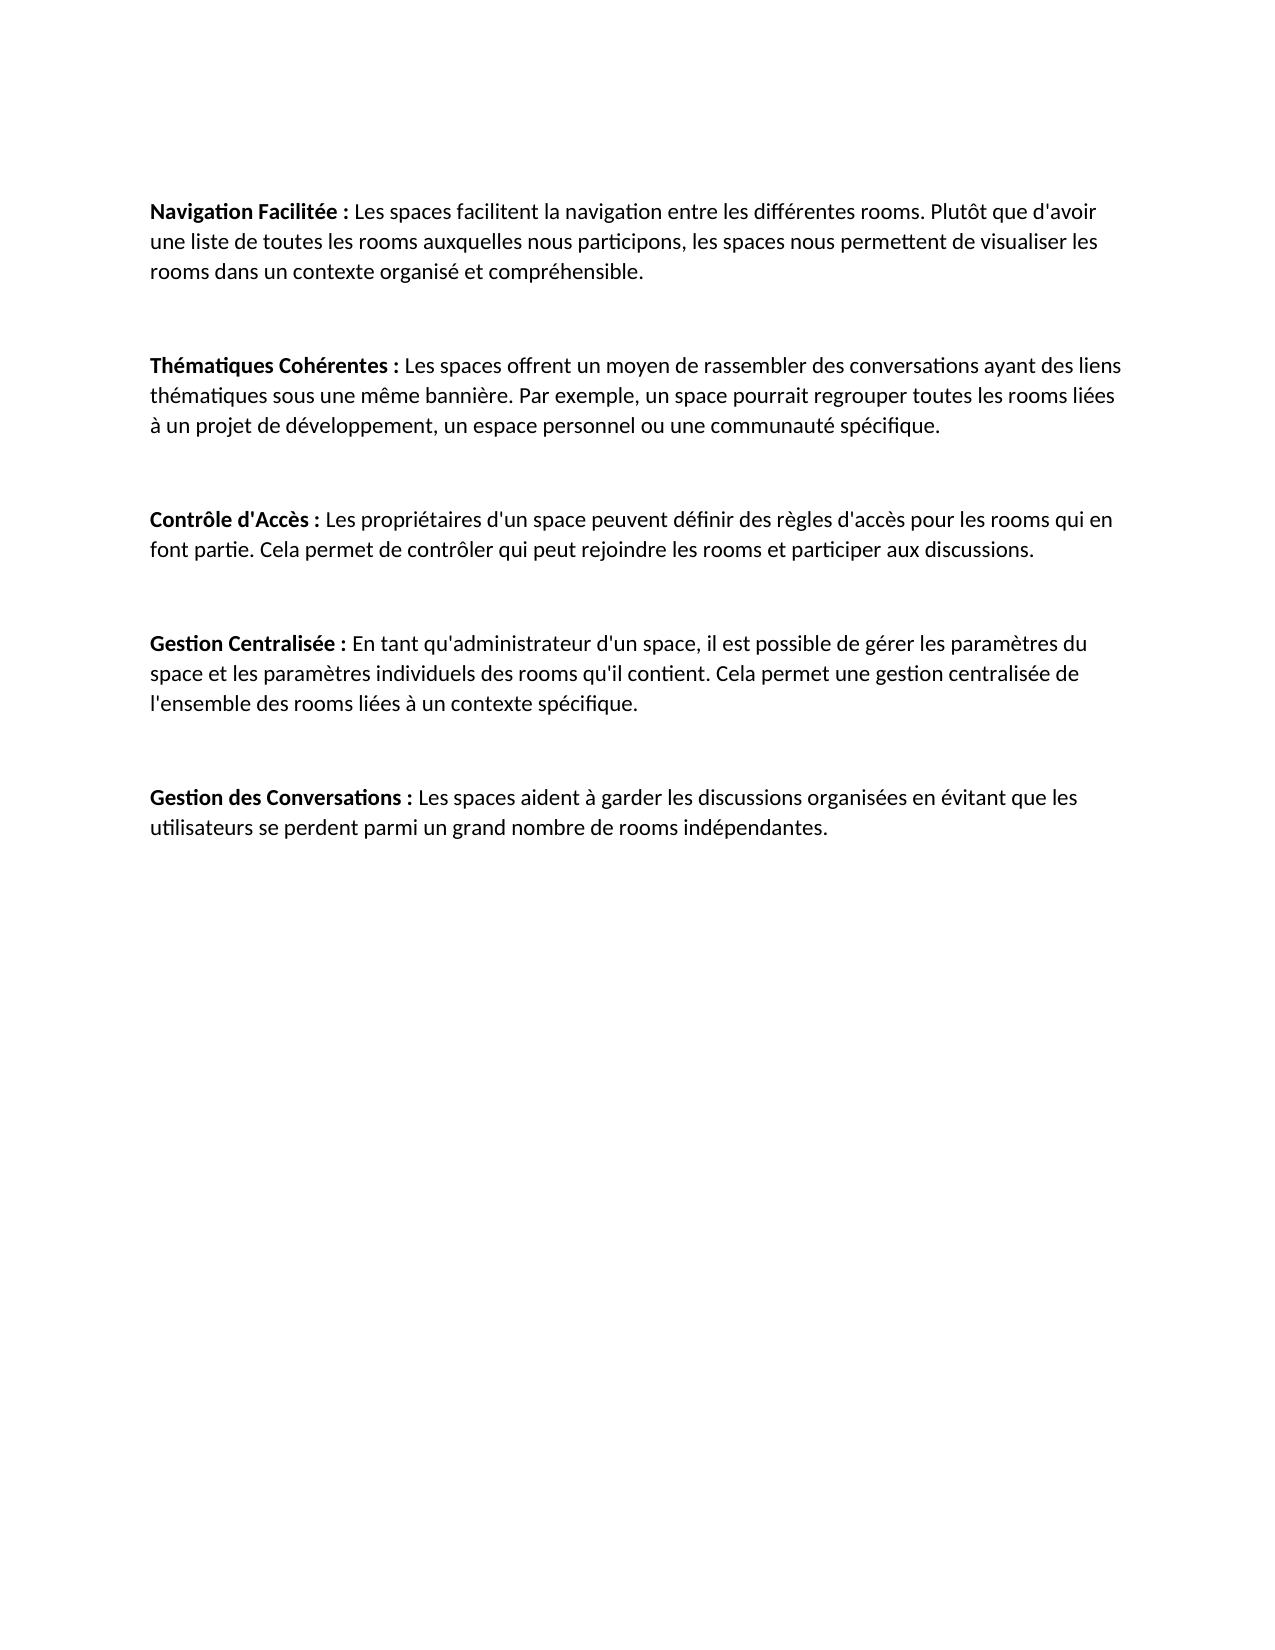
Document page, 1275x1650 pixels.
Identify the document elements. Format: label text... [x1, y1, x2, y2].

text Gestion des Conversations : Les spaces aident à garder les discussions organisées en évitant que les utilisateurs se perdent parmi un grand nombre de rooms indépendantes. [150, 783, 1125, 842]
text Navigation Facilitée : Les spaces facilitent la navigation entre les différentes rooms. Plutôt que d'avoir une liste de toutes les rooms auxquelles nous participons, les spaces nous permettent de visualiser les rooms dans un contexte organisé et compréhensible. [150, 197, 1125, 285]
text Contrôle d'Accès : Les propriétaires d'un space peuvent définir des règles d'accès pour les rooms qui en font partie. Cela permet de contrôler qui peut rejoindre les rooms et participer aux discussions. [150, 505, 1125, 563]
text Thématiques Cohérentes : Les spaces offrent un moyen de rassembler des conversations ayant des liens thématiques sous une même bannière. Par exemple, un space pourrait regrouper toutes les rooms liées à un projet de développement, un espace personnel ou une communauté spécifique. [150, 351, 1125, 439]
text Gestion Centralisée : En tant qu'administrateur d'un space, il est possible de gérer les paramètres du space et les paramètres individuels des rooms qu'il contient. Cela permet une gestion centralisée de l'ensemble des rooms liées à un contexte spécifique. [150, 629, 1125, 718]
